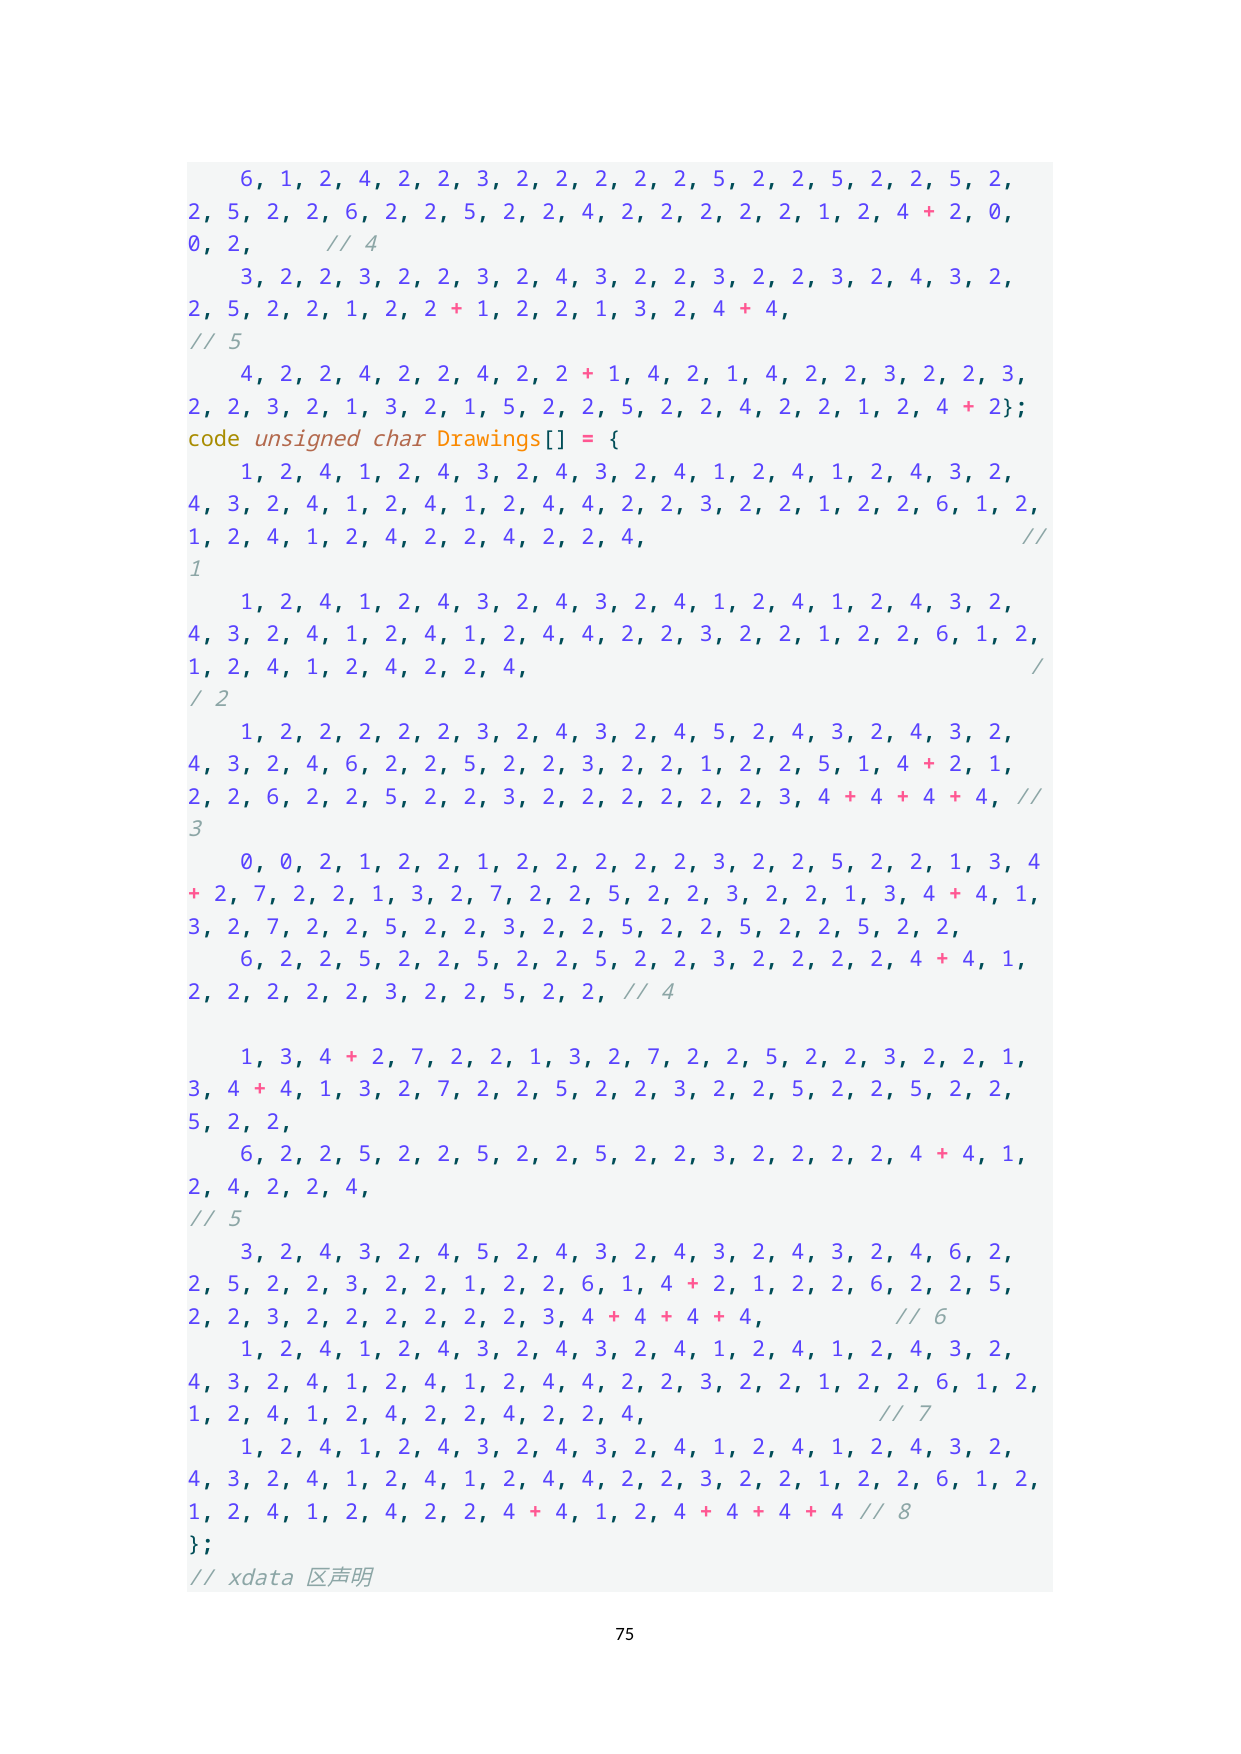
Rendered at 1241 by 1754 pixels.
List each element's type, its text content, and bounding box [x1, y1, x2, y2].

text 3, 2, 4, 3, 2, 4, 5, 2, 4, 3, 2, 4, 3, 2, 4, 3, 2, 4, 6, 2, 2, 5, 2, 2, 3, 2, 2, 1, 2, 2, 6, 1, 4 + 2, 1, 2, 2, 6, 2, 2, 5, 2, 2, 3, 2, 2, 2, 2, 2, 2, 3, 4 + 4 + 4 + 4, // 6 [187, 1234, 1053, 1332]
text 1, 2, 4, 1, 2, 4, 3, 2, 4, 3, 2, 4, 1, 2, 4, 1, 2, 4, 3, 2, 4, 3, 2, 4, 1, 2, 4, 1, 2, 4, 4, 2, 2, 3, 2, 2, 1, 2, 2, 6, 1, 2, 1, 2, 4, 1, 2, 4, 2, 2, 4 + 4, 1, 2, 4 + 4 + 4 + 4 // 8 [187, 1429, 1053, 1527]
text 6, 1, 2, 4, 2, 2, 3, 2, 2, 2, 2, 2, 5, 2, 2, 5, 2, 2, 5, 2, 2, 5, 2, 2, 6, 2, 2, 5, 2, 2, 4, 2, 2, 2, 2, 2, 1, 2, 4 + 2, 0, 0, 2, // 4 [187, 162, 1053, 259]
text 3, 2, 2, 3, 2, 2, 3, 2, 4, 3, 2, 2, 3, 2, 2, 3, 2, 4, 3, 2, 2, 5, 2, 2, 1, 2, 2 + 1, 2, 2, 1, 3, 2, 4 + 4, // 5 [187, 259, 1053, 357]
text 1, 2, 2, 2, 2, 2, 3, 2, 4, 3, 2, 4, 5, 2, 4, 3, 2, 4, 3, 2, 4, 3, 2, 4, 6, 2, 2, 5, 2, 2, 3, 2, 2, 1, 2, 2, 5, 1, 4 + 2, 1, 2, 2, 6, 2, 2, 5, 2, 2, 3, 2, 2, 2, 2, 2, 2, 3, 4 + 4 + 4 + 4, // 3 [187, 714, 1053, 844]
text 1, 2, 4, 1, 2, 4, 3, 2, 4, 3, 2, 4, 1, 2, 4, 1, 2, 4, 3, 2, 4, 3, 2, 4, 1, 2, 4, 1, 2, 4, 4, 2, 2, 3, 2, 2, 1, 2, 2, 6, 1, 2, 1, 2, 4, 1, 2, 4, 2, 2, 4, 2, 2, 4, // 1 [187, 454, 1053, 584]
text }; [187, 1527, 1053, 1559]
text 1, 2, 4, 1, 2, 4, 3, 2, 4, 3, 2, 4, 1, 2, 4, 1, 2, 4, 3, 2, 4, 3, 2, 4, 1, 2, 4, 1, 2, 4, 4, 2, 2, 3, 2, 2, 1, 2, 2, 6, 1, 2, 1, 2, 4, 1, 2, 4, 2, 2, 4, 2, 2, 4, // 7 [187, 1332, 1053, 1429]
text 4, 2, 2, 4, 2, 2, 4, 2, 2 + 1, 4, 2, 1, 4, 2, 2, 3, 2, 2, 3, 2, 2, 3, 2, 1, 3, 2, 1, 5, 2, 2, 5, 2, 2, 4, 2, 2, 1, 2, 4 + 2}; [187, 357, 1053, 422]
text 6, 2, 2, 5, 2, 2, 5, 2, 2, 5, 2, 2, 3, 2, 2, 2, 2, 4 + 4, 1, 2, 4, 2, 2, 4, // 5 [187, 1137, 1053, 1234]
text 0, 0, 2, 1, 2, 2, 1, 2, 2, 2, 2, 2, 3, 2, 2, 5, 2, 2, 1, 3, 4 + 2, 7, 2, 2, 1, 3, 2, 7, 2, 2, 5, 2, 2, 3, 2, 2, 1, 3, 4 + 4, 1, 3, 2, 7, 2, 2, 5, 2, 2, 3, 2, 2, 5, 2, 2, 5, 2, 2, 5, 2, 2, [187, 844, 1053, 942]
text 1, 3, 4 + 2, 7, 2, 2, 1, 3, 2, 7, 2, 2, 5, 2, 2, 3, 2, 2, 1, 3, 4 + 4, 1, 3, 2, 7, 2, 2, 5, 2, 2, 3, 2, 2, 5, 2, 2, 5, 2, 2, 5, 2, 2, [187, 1039, 1053, 1137]
text 6, 2, 2, 5, 2, 2, 5, 2, 2, 5, 2, 2, 3, 2, 2, 2, 2, 4 + 4, 1, 2, 2, 2, 2, 2, 3, 2, 2, 5, 2, 2, // 4 [187, 942, 1053, 1007]
text code unsigned char Drawings[] = { [187, 422, 1053, 454]
text // xdata 区声明 [187, 1559, 1053, 1592]
text 1, 2, 4, 1, 2, 4, 3, 2, 4, 3, 2, 4, 1, 2, 4, 1, 2, 4, 3, 2, 4, 3, 2, 4, 1, 2, 4, 1, 2, 4, 4, 2, 2, 3, 2, 2, 1, 2, 2, 6, 1, 2, 1, 2, 4, 1, 2, 4, 2, 2, 4, // 2 [187, 584, 1053, 714]
